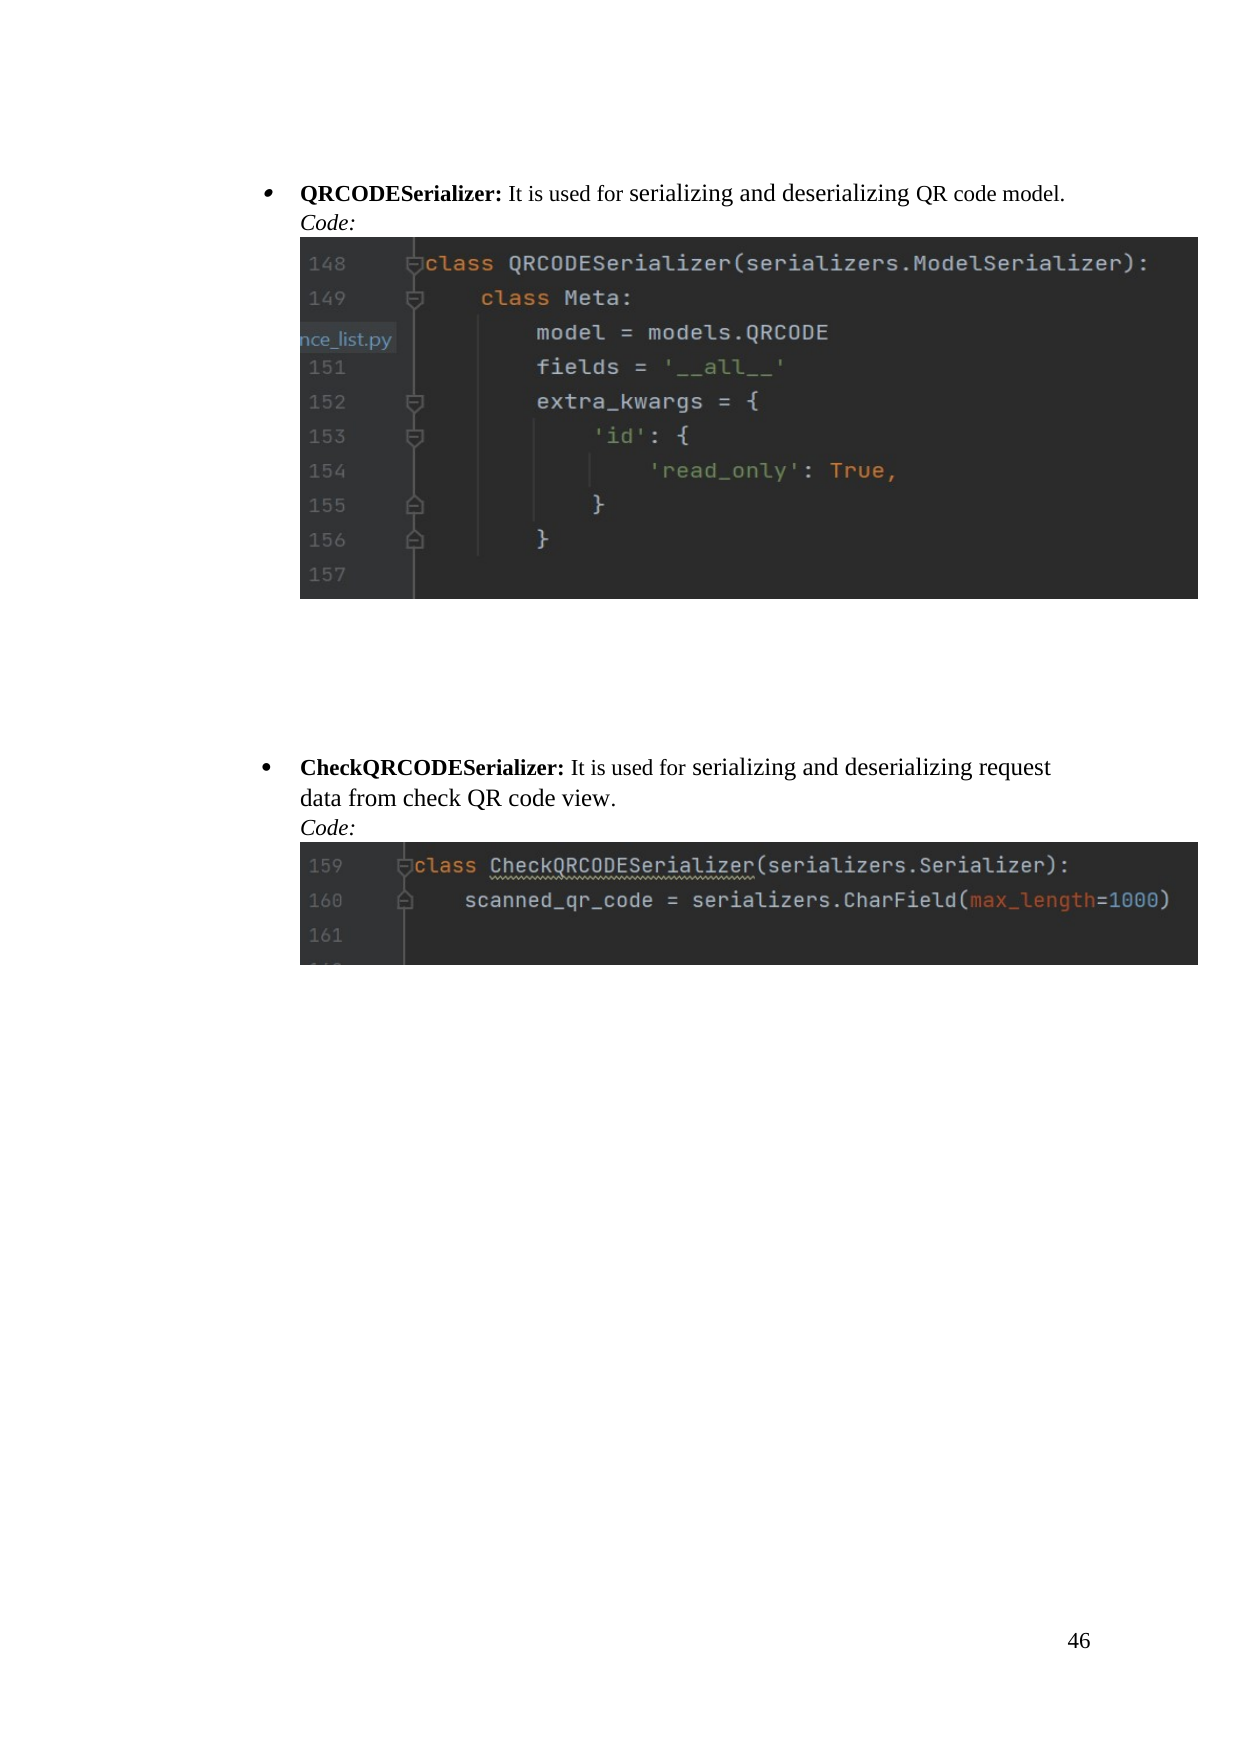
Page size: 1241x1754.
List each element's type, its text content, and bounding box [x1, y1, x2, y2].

list QRCODESerializer: It is used for serializing and deserializing QR code model. [262, 178, 1090, 207]
list Code: [300, 814, 1090, 841]
picture [300, 237, 1198, 599]
list CheckQRCODESerializer: It is used for serializing and deserializing request data from check QR code view. [262, 752, 1090, 812]
list Code: [300, 209, 1090, 236]
picture [300, 842, 1198, 965]
